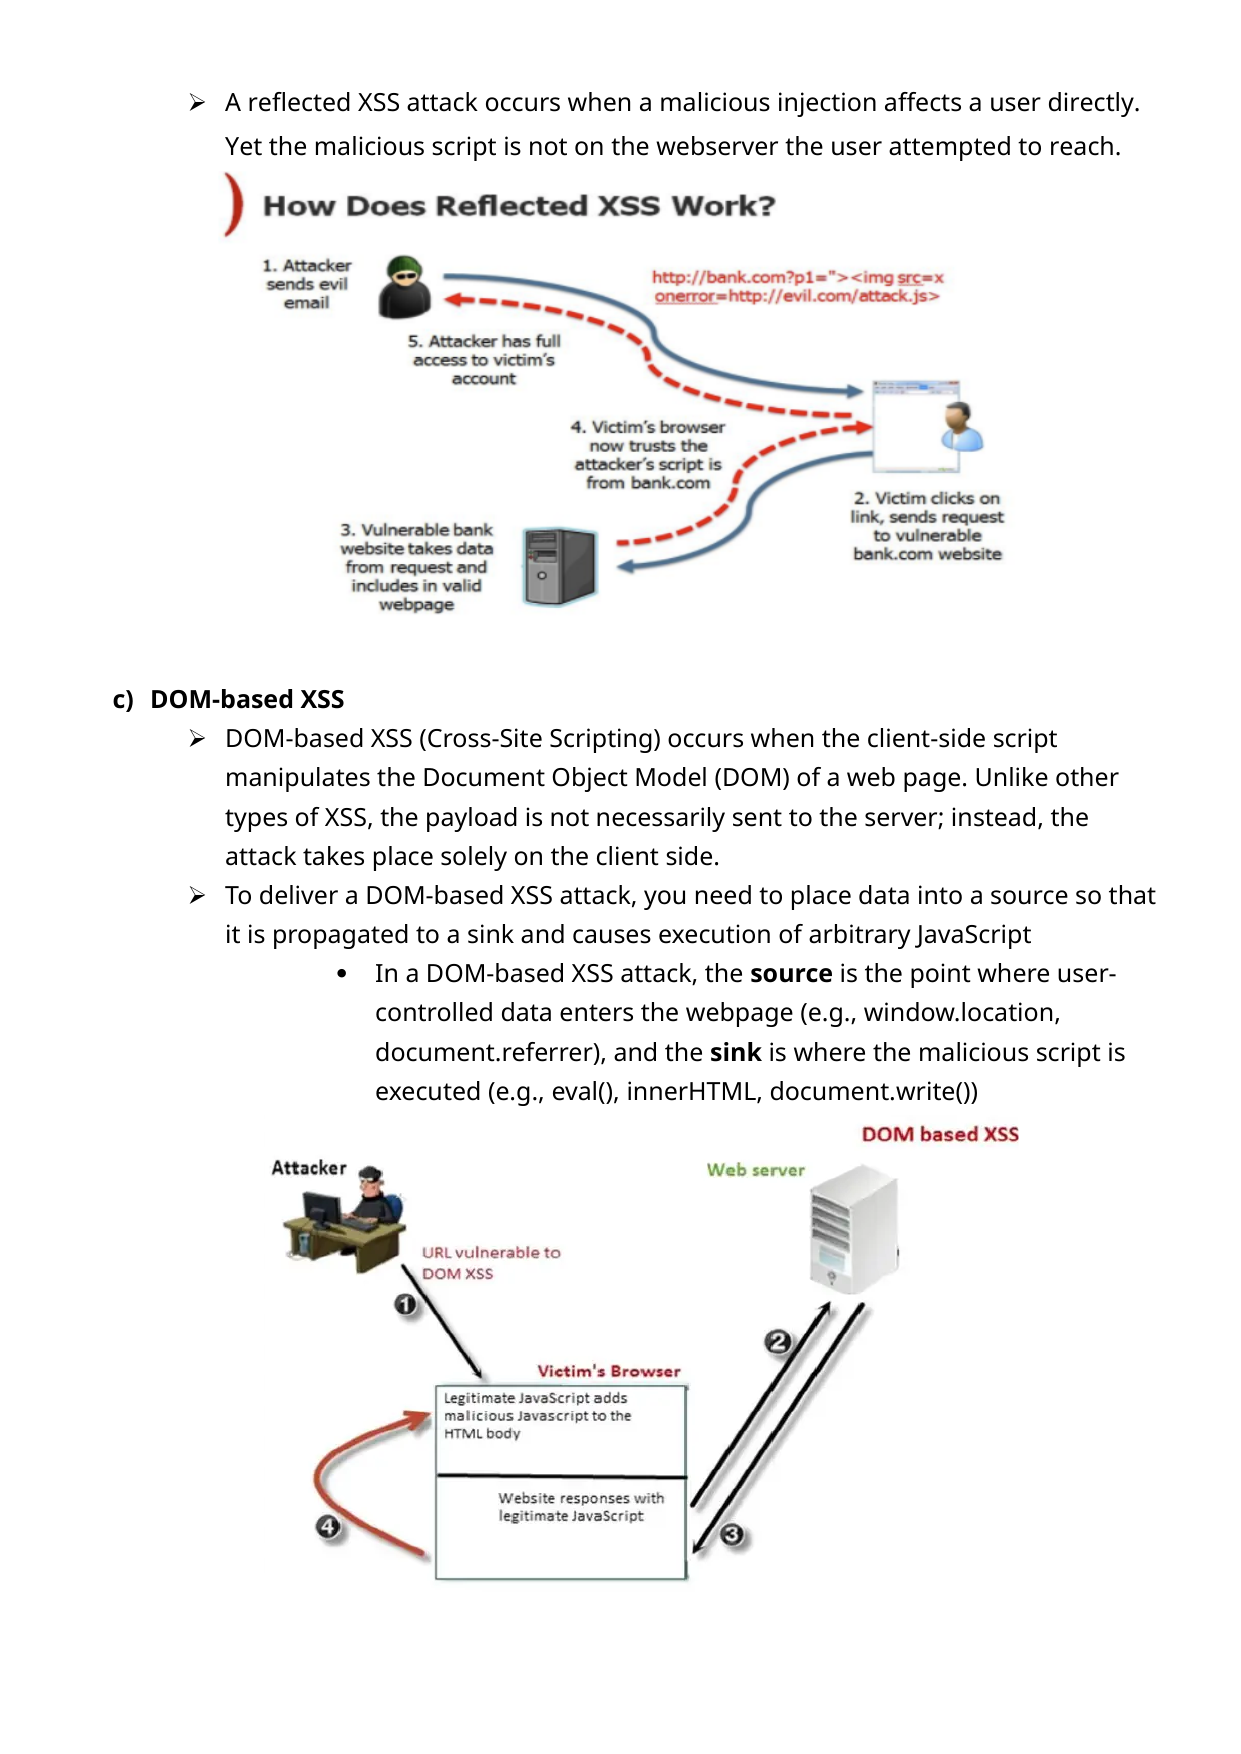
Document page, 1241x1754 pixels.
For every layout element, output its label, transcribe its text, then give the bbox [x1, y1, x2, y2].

list DOM-based XSS [112, 682, 1165, 716]
list In a DOM-based XSS attack, the source is the point where user-controlled data enters the webpage (e.g., window.location, document.referrer), and the sink is where the malicious script is executed (e.g., eval(), innerHTML, document.write()) [337, 956, 1165, 1107]
list DOM-based XSS (Cross-Site Scripting) occurs when the client-side script manipulates the Document Object Model (DOM) of a web page. Unlike other types of XSS, the payload is not necessarily sent to the server; instead, the attack takes place solely on the client side. [187, 721, 1165, 872]
list A reflected XSS attack occurs when a malicious injection affects a user directly. Yet the malicious script is not on the webserver the user attempted to reach. [187, 75, 1165, 162]
picture [263, 1115, 1019, 1592]
picture [218, 171, 1022, 638]
list To deliver a DOM-based XSS attack, you need to place data into a source so that it is propagated to a sink and causes execution of arbitrary JavaScript [187, 878, 1165, 951]
